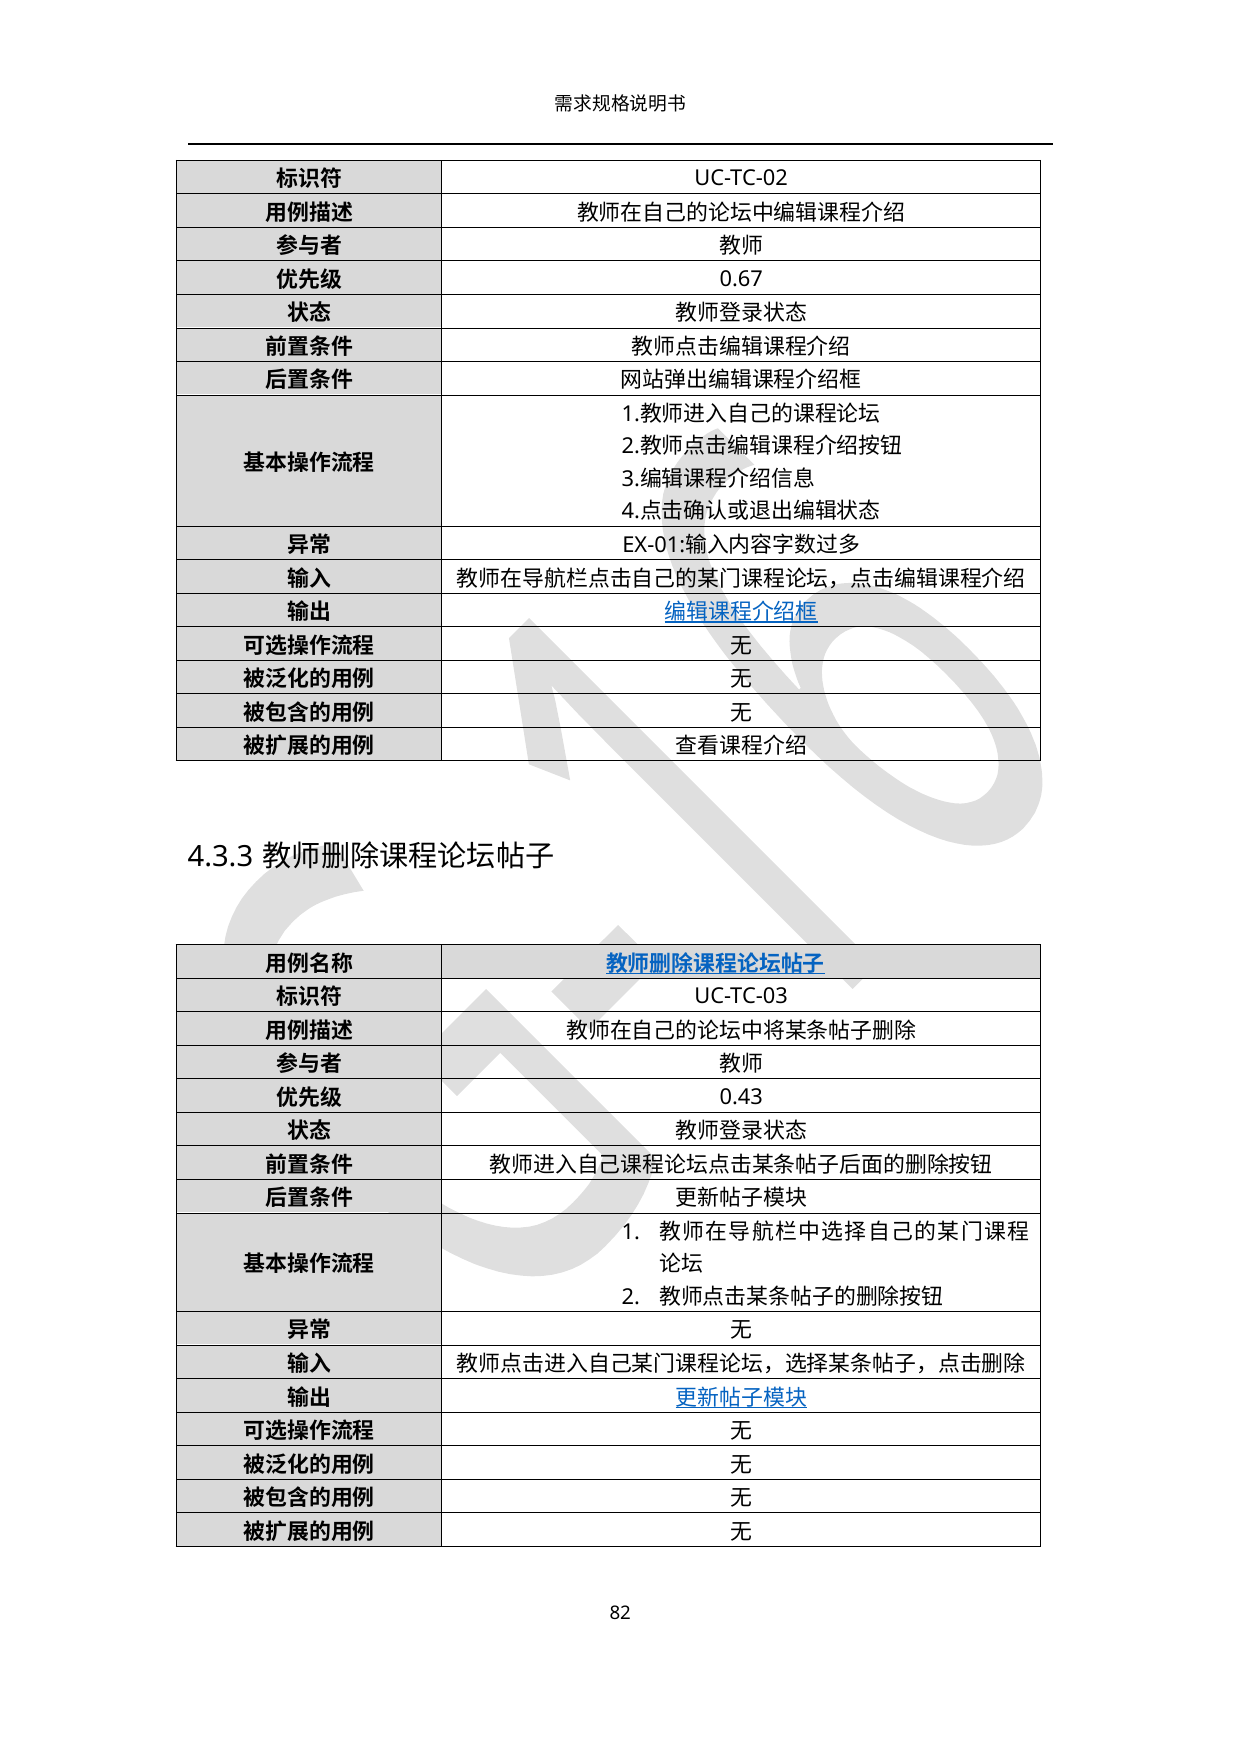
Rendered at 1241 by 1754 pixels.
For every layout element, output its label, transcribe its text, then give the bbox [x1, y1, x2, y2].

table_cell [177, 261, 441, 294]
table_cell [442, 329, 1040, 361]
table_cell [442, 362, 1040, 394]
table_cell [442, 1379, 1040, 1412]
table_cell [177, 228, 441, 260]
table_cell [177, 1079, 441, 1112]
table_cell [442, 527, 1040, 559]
subtitle 教师删除课程论坛帖子 [187, 821, 1053, 886]
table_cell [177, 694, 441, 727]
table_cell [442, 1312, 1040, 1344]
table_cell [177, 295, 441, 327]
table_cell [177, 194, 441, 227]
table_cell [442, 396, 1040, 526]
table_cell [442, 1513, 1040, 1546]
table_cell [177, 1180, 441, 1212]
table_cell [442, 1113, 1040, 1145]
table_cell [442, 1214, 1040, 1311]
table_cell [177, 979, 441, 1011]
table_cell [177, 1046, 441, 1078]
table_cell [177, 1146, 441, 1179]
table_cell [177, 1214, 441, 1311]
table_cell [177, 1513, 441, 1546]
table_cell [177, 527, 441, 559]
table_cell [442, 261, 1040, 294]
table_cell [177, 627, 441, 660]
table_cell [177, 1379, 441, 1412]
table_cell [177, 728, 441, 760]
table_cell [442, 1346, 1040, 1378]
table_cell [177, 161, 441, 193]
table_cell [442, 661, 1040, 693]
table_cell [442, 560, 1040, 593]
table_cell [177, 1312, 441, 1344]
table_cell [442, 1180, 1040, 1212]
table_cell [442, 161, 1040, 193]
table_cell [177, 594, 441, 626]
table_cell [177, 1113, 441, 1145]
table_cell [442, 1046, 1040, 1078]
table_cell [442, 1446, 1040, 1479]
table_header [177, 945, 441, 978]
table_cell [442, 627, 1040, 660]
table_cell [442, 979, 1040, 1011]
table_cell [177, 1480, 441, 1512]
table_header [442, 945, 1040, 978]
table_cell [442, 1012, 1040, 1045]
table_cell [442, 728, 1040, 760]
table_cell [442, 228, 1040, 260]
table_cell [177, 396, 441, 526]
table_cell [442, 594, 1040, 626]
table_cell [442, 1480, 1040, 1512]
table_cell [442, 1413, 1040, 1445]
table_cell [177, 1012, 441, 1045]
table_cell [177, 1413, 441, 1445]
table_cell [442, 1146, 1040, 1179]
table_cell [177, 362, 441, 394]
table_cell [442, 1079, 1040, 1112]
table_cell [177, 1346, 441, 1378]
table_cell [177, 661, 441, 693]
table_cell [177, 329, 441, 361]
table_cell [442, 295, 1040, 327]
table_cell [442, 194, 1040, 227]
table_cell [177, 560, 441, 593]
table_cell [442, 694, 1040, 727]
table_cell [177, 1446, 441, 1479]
